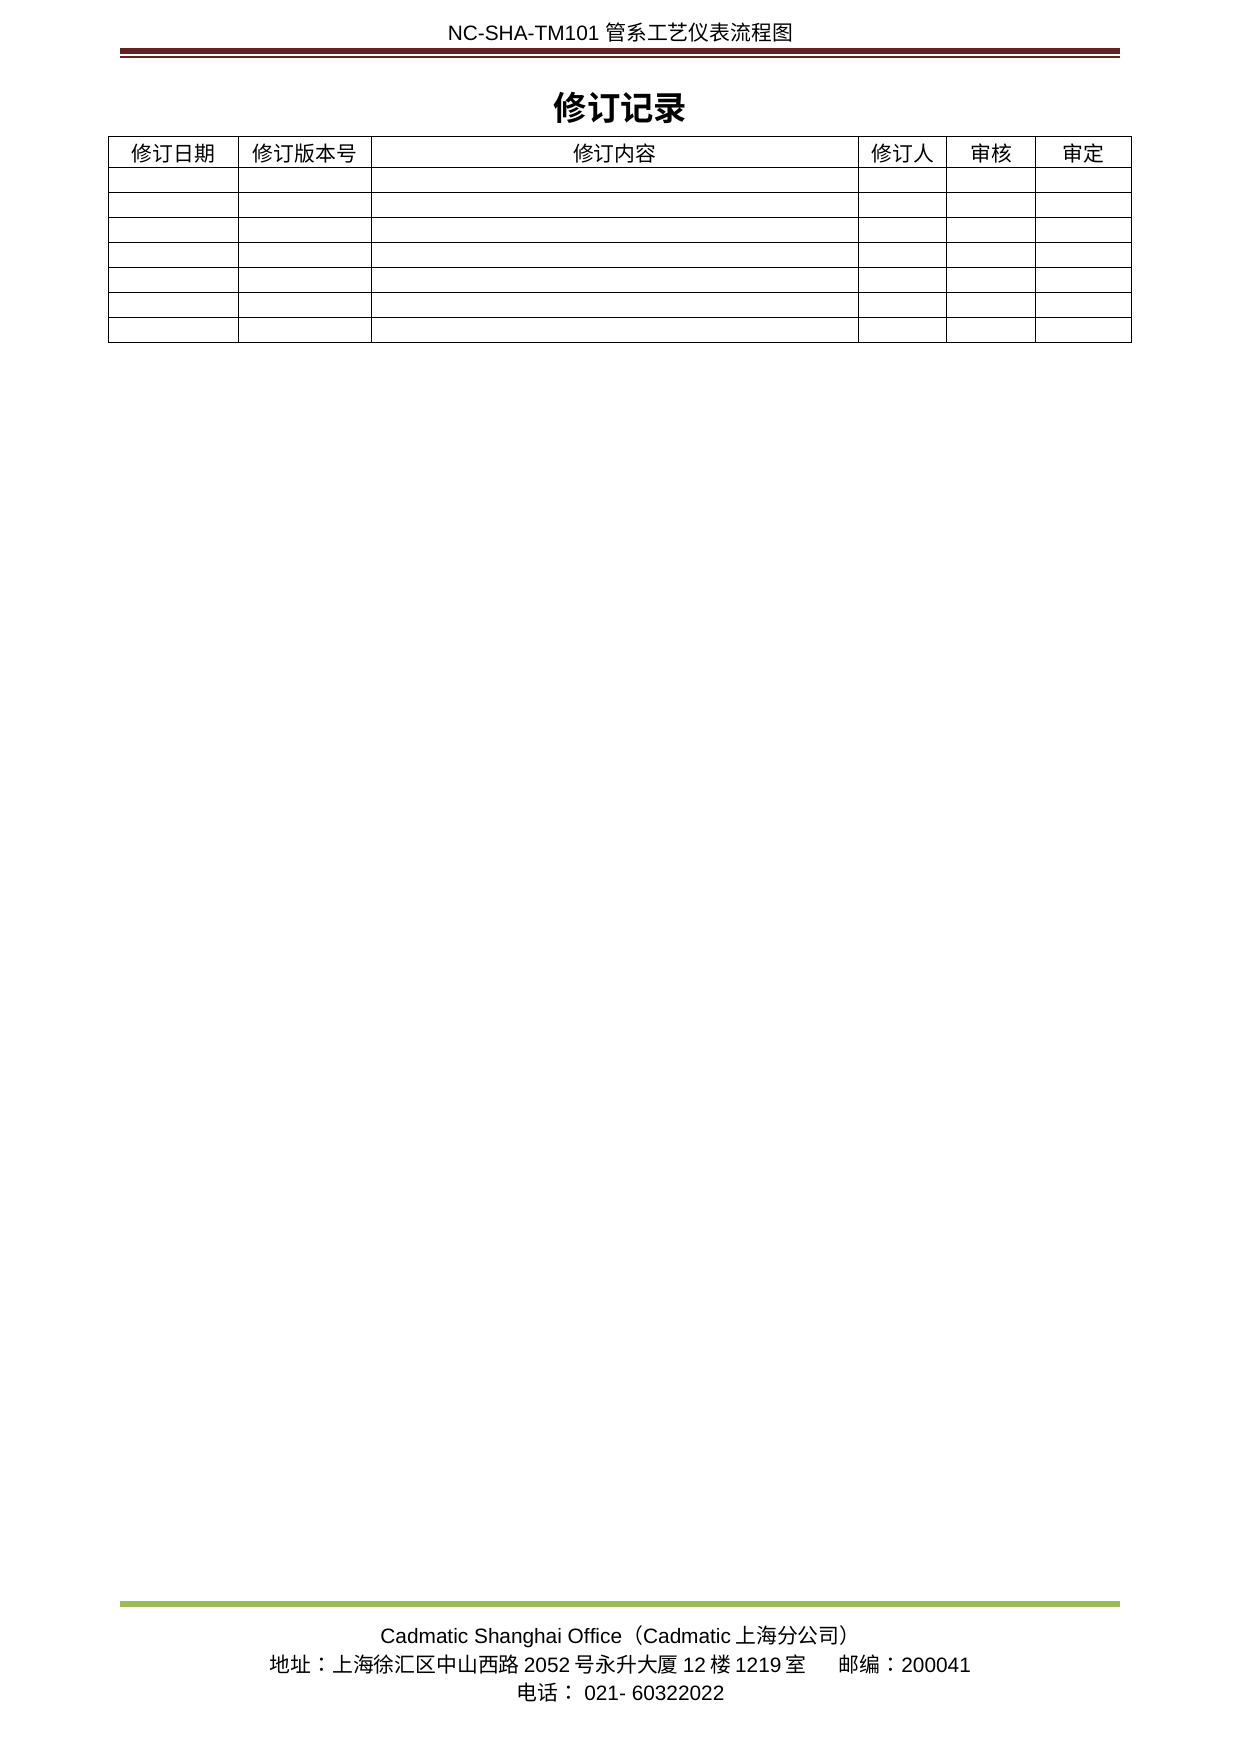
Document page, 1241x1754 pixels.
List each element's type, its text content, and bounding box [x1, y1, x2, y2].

table_header 修订人 [859, 137, 946, 167]
table_cell [109, 243, 238, 267]
table_cell [947, 193, 1035, 217]
title 修订记录 [120, 82, 1120, 130]
table_cell [109, 193, 238, 217]
table_header 修订日期 [109, 137, 238, 167]
table_cell [372, 218, 858, 242]
table_cell [947, 243, 1035, 267]
table_header 审定 [1036, 137, 1131, 167]
table_cell [109, 218, 238, 242]
table_cell [109, 318, 238, 342]
table_cell [1036, 243, 1131, 267]
table_cell [947, 318, 1035, 342]
table_cell [109, 293, 238, 317]
table_cell [239, 293, 371, 317]
table_cell [239, 218, 371, 242]
table_cell [859, 293, 946, 317]
table_header 审核 [947, 137, 1035, 167]
table_header 修订版本号 [239, 137, 371, 167]
table_cell [859, 268, 946, 292]
table_cell [859, 218, 946, 242]
table_cell [1036, 193, 1131, 217]
table_cell [947, 293, 1035, 317]
table_cell [1036, 168, 1131, 192]
table_cell [859, 193, 946, 217]
table_cell [859, 243, 946, 267]
table_cell [1036, 293, 1131, 317]
table_cell [947, 268, 1035, 292]
table_cell [947, 168, 1035, 192]
table_cell [109, 168, 238, 192]
table_cell [372, 293, 858, 317]
table_cell [1036, 218, 1131, 242]
table_cell [239, 318, 371, 342]
table_header 修订内容 [372, 137, 858, 167]
table_cell [1036, 268, 1131, 292]
table_cell [859, 168, 946, 192]
table_cell [372, 168, 858, 192]
table_cell [239, 193, 371, 217]
table_cell [859, 318, 946, 342]
table_cell [372, 268, 858, 292]
table_cell [239, 268, 371, 292]
table_cell [372, 243, 858, 267]
table_cell [239, 168, 371, 192]
table_cell [1036, 318, 1131, 342]
table_cell [947, 218, 1035, 242]
table_cell [372, 318, 858, 342]
table_cell [239, 243, 371, 267]
table_cell [109, 268, 238, 292]
table_cell [372, 193, 858, 217]
